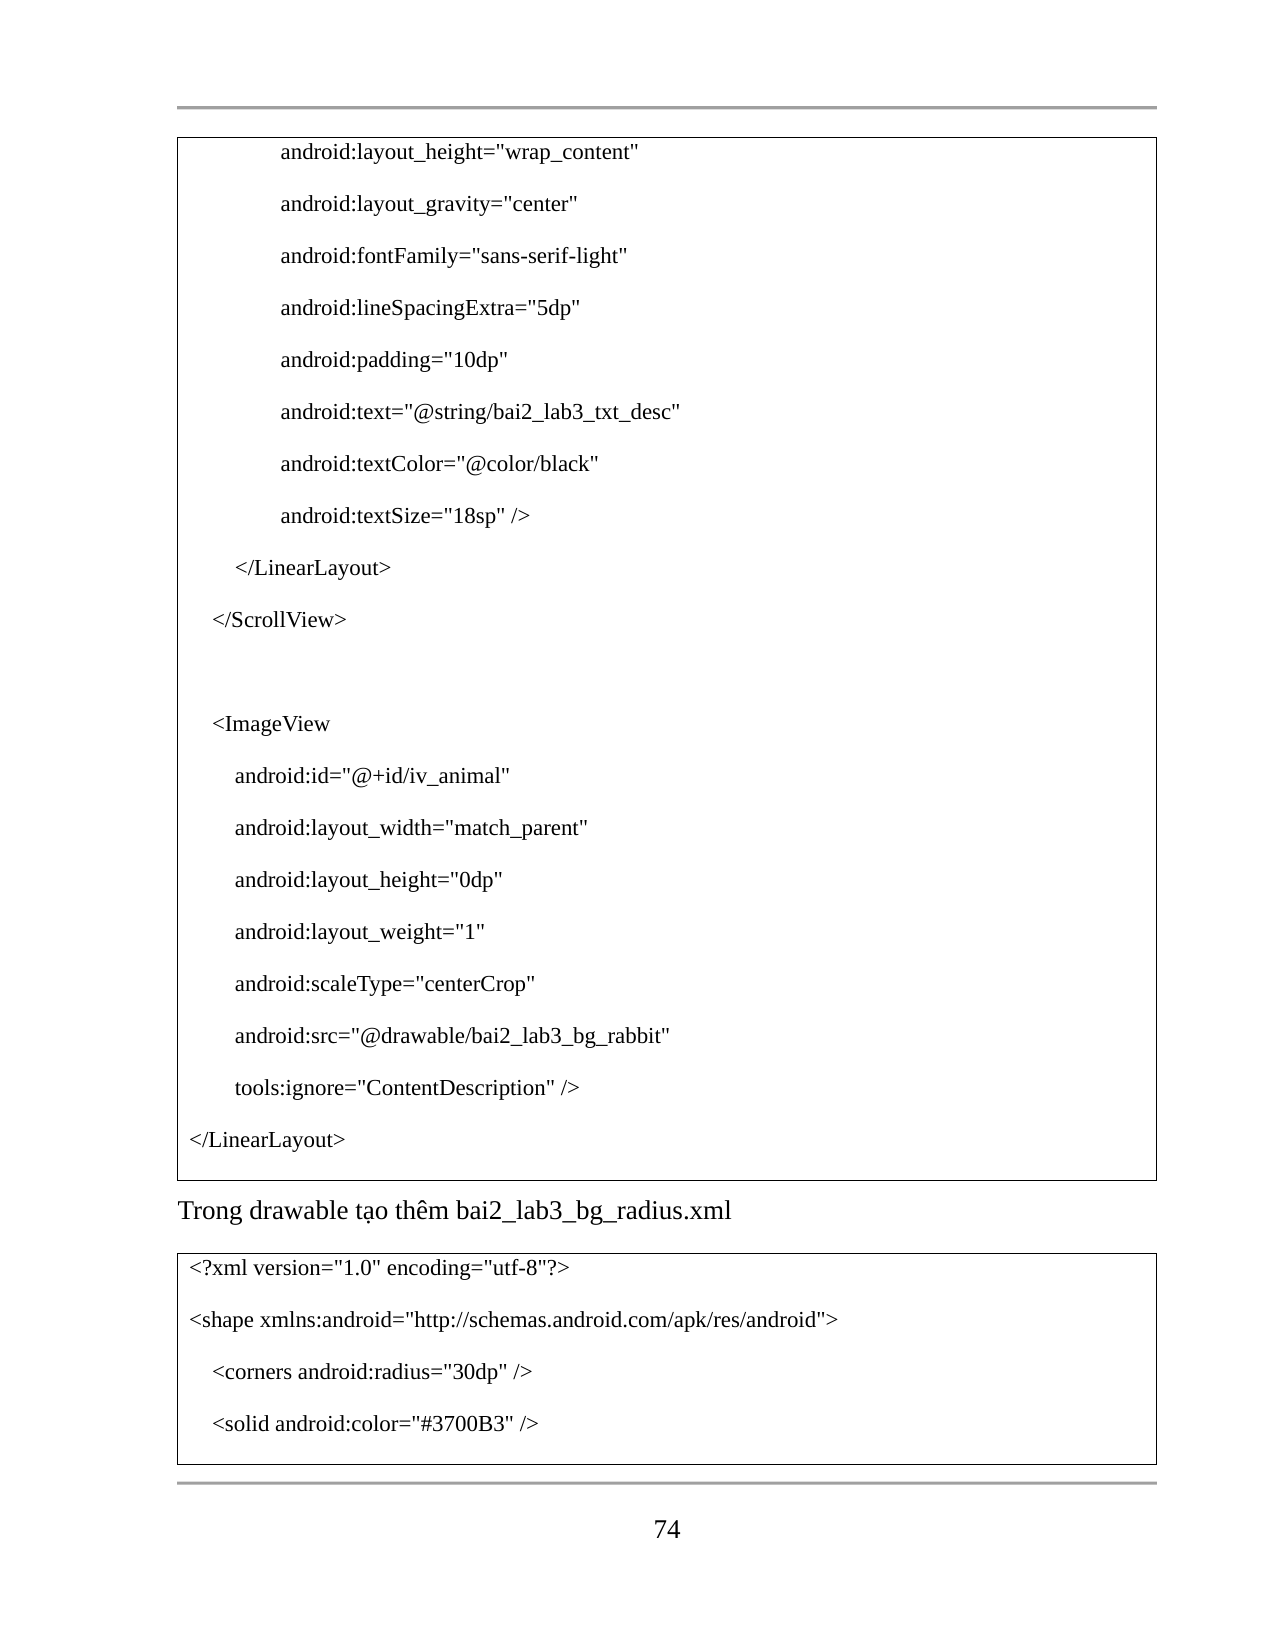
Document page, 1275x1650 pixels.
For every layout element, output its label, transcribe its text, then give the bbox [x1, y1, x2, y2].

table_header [178, 138, 1156, 1180]
text Trong drawable tạo thêm bai2_lab3_bg_radius.xml [177, 1194, 1156, 1225]
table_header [178, 1254, 1156, 1464]
